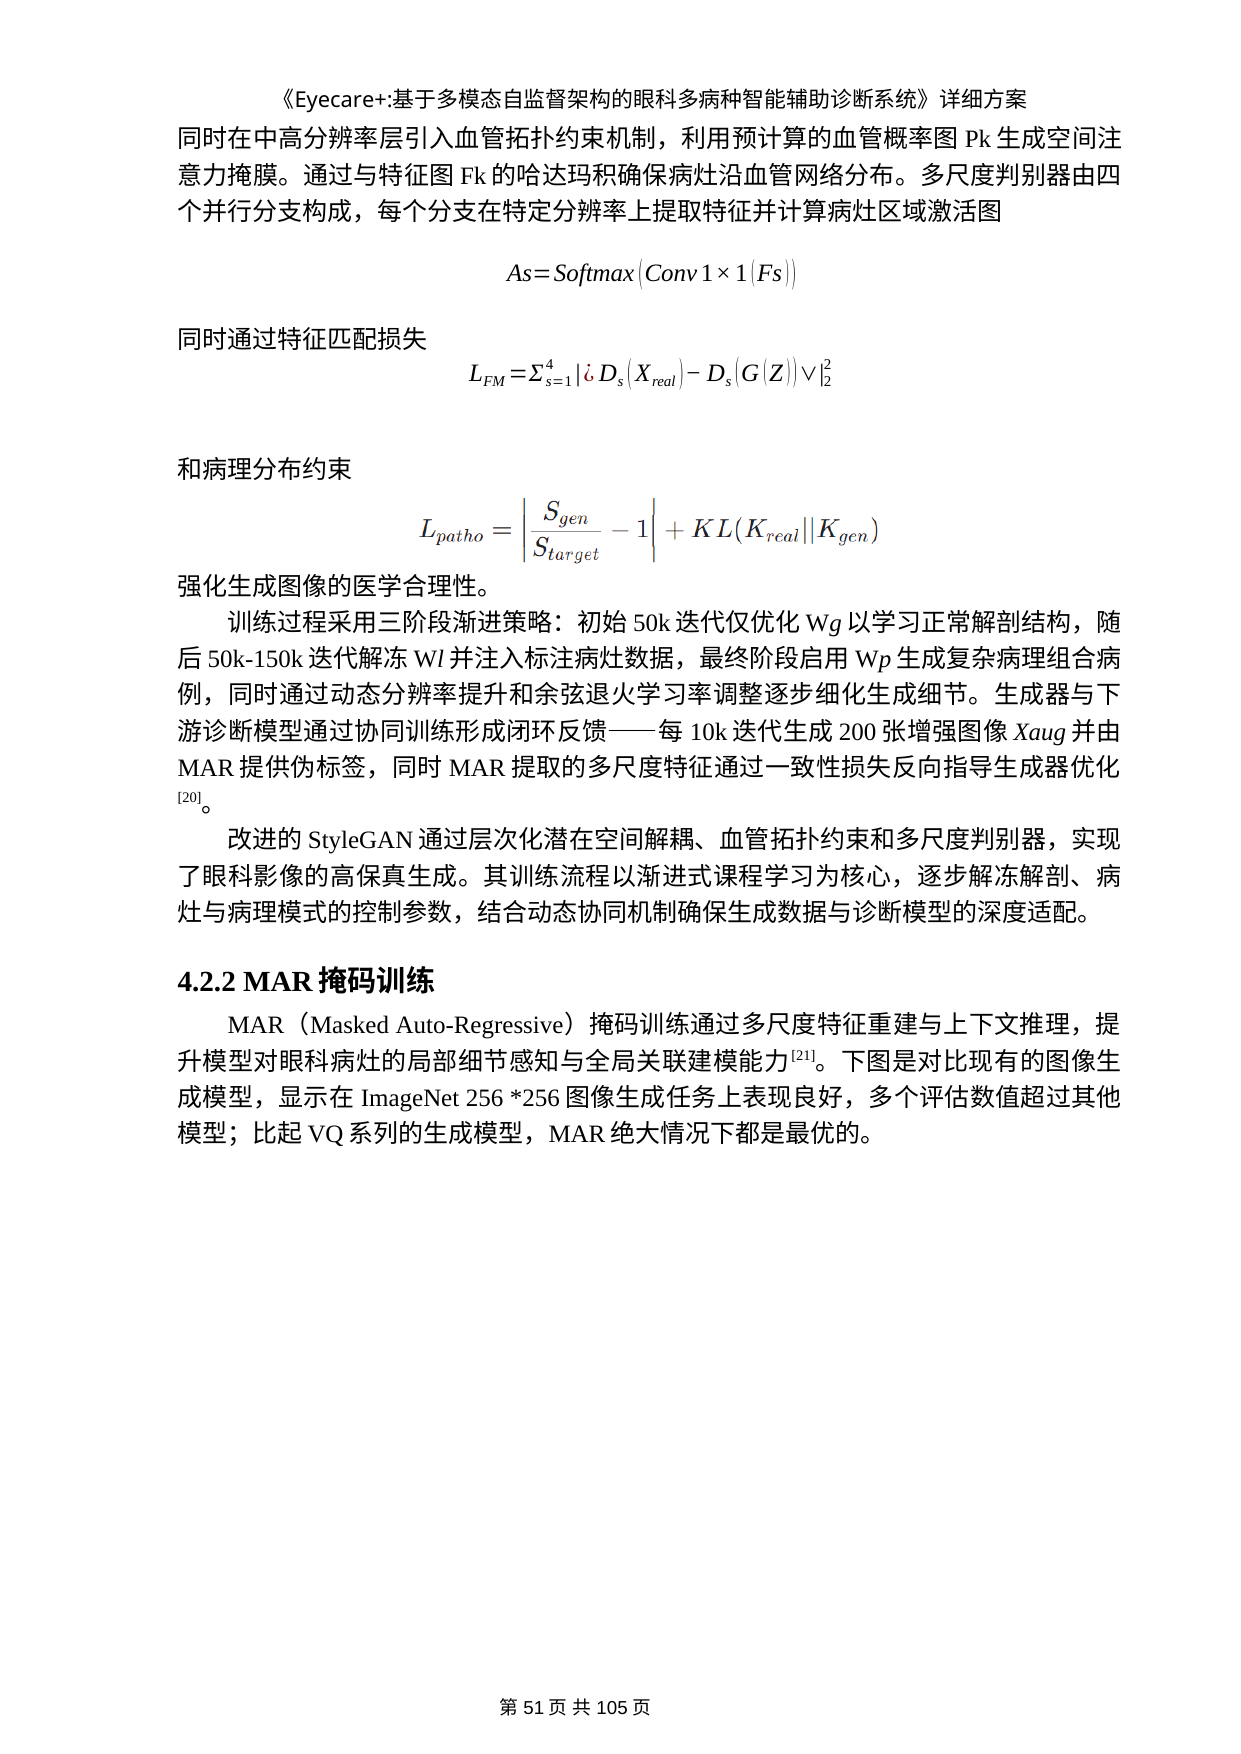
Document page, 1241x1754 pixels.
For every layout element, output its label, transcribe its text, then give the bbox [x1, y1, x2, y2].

text 同时通过特征匹配损失 [177, 319, 1122, 355]
text MAR（Masked Auto-Regressive）掩码训练通过多尺度特征重建与上下文推理，提升模型对眼科病灶的局部细节感知与全局关联建模能力[]。下图是对比现有的图像生成模型，显示在 ImageNet 256 *256图像生成任务上表现良好，多个评估数值超过其他模型；比起VQ系列的生成模型，MAR绝大情况下都是最优的。 [177, 1005, 1122, 1150]
subtitle 4.2.2 MAR掩码训练 [177, 957, 1122, 1000]
picture [408, 485, 891, 567]
text 和病理分布约束 [177, 449, 1122, 486]
text 改进的StyleGAN通过层次化潜在空间解耦、血管拓扑约束和多尺度判别器，实现了眼科影像的高保真生成。其训练流程以渐进式课程学习为核心，逐步解冻解剖、病灶与病理模式的控制参数，结合动态协同机制确保生成数据与诊断模型的深度适配。 [177, 820, 1122, 929]
text 同时在中高分辨率层引入血管拓扑约束机制，利用预计算的血管概率图Pk生成空间注意力掩膜。通过与特征图Fk的哈达玛积确保病灶沿血管网络分布。多尺度判别器由四个并行分支构成，每个分支在特定分辨率上提取特征并计算病灶区域激活图 [177, 119, 1122, 228]
text 强化生成图像的医学合理性。 [177, 566, 1122, 602]
text 训练过程采用三阶段渐进策略：初始50k迭代仅优化Wg以学习正常解剖结构，随后50k-150k迭代解冻Wl并注入标注病灶数据，最终阶段启用Wp生成复杂病理组合病例，同时通过动态分辨率提升和余弦退火学习率调整逐步细化生成细节。生成器与下游诊断模型通过协同训练形成闭环反馈——每10k迭代生成200张增强图像Xaug并由MAR提供伪标签，同时MAR提取的多尺度特征通过一致性损失反向指导生成器优化[]。 [177, 602, 1122, 820]
